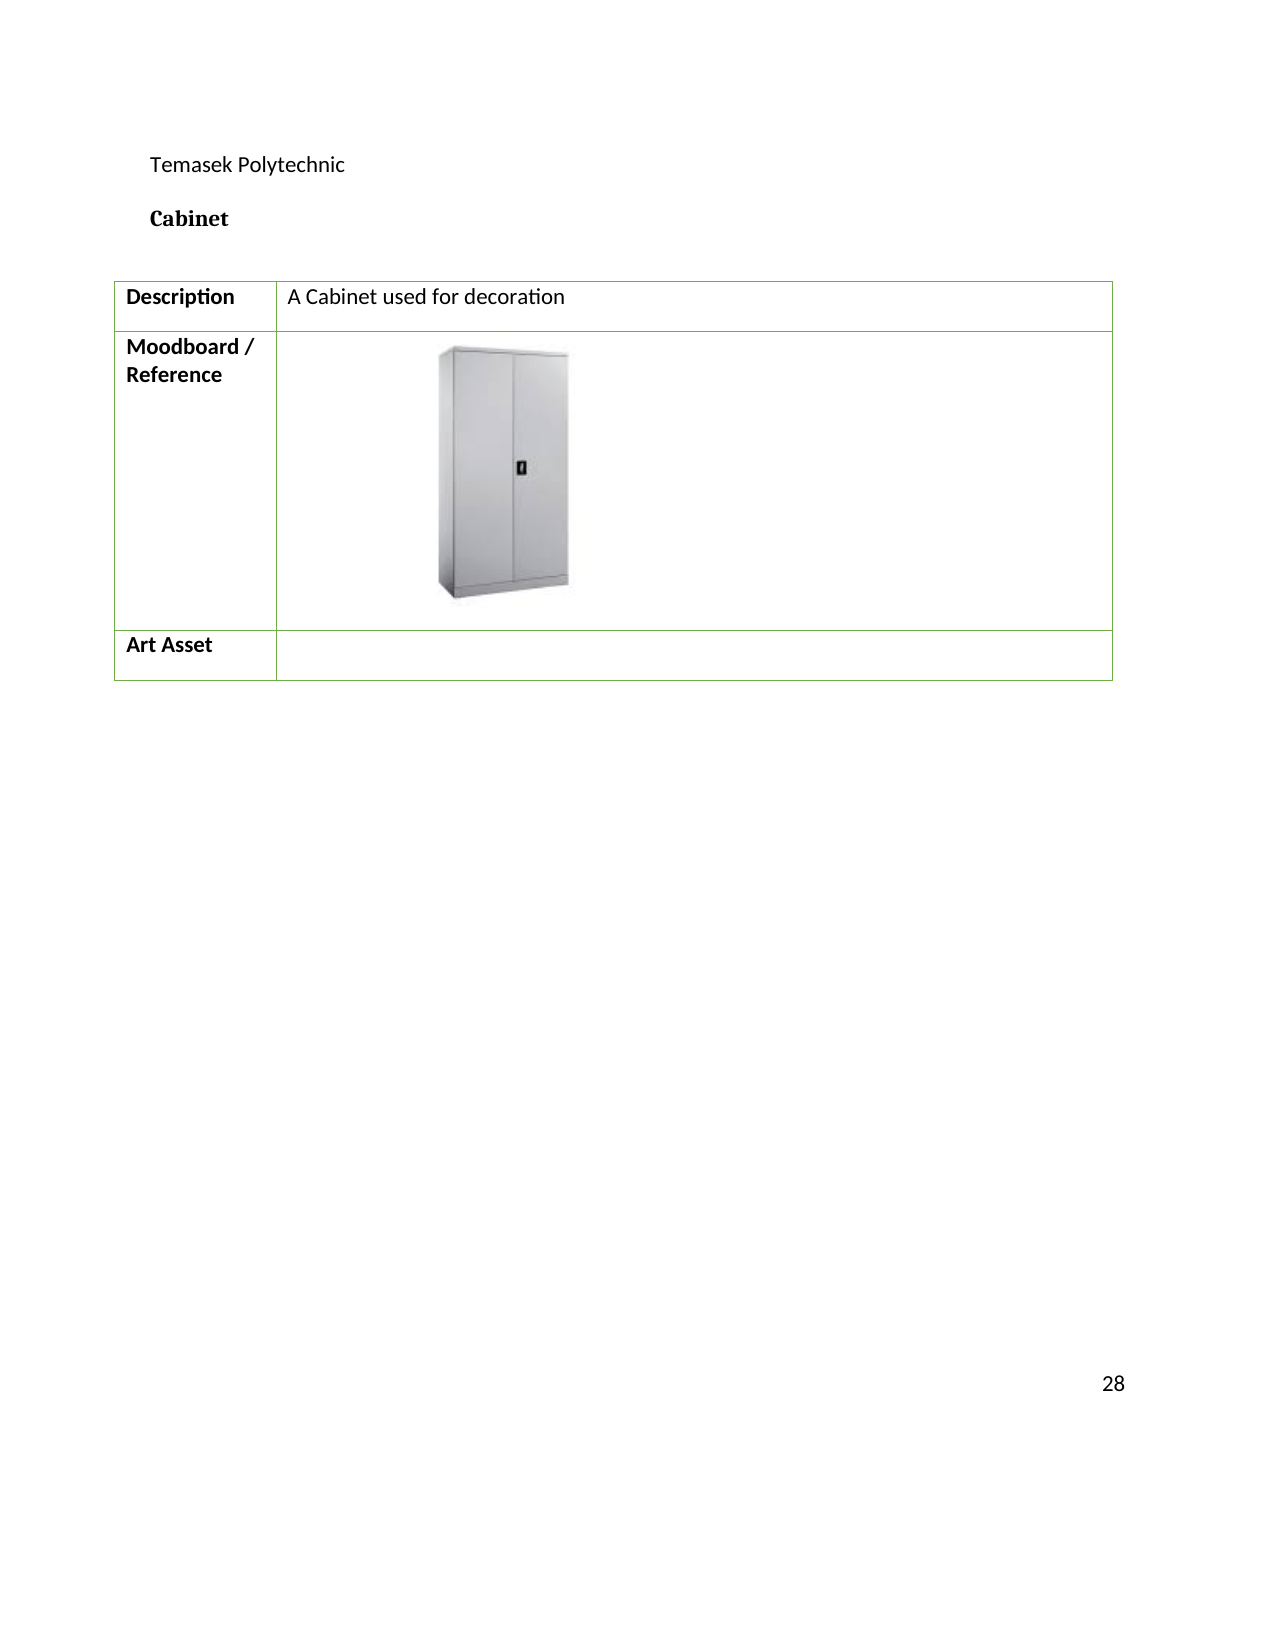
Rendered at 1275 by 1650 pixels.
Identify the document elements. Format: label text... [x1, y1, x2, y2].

table_cell [277, 631, 1112, 679]
table_cell Moodboard / Reference [115, 332, 276, 629]
table_cell [277, 332, 1112, 629]
table_cell Art Asset [115, 631, 276, 679]
table_header Description [115, 282, 276, 331]
picture [287, 332, 732, 609]
table_header A Cabinet used for decoration [277, 282, 1112, 331]
subtitle Cabinet [150, 206, 1125, 232]
